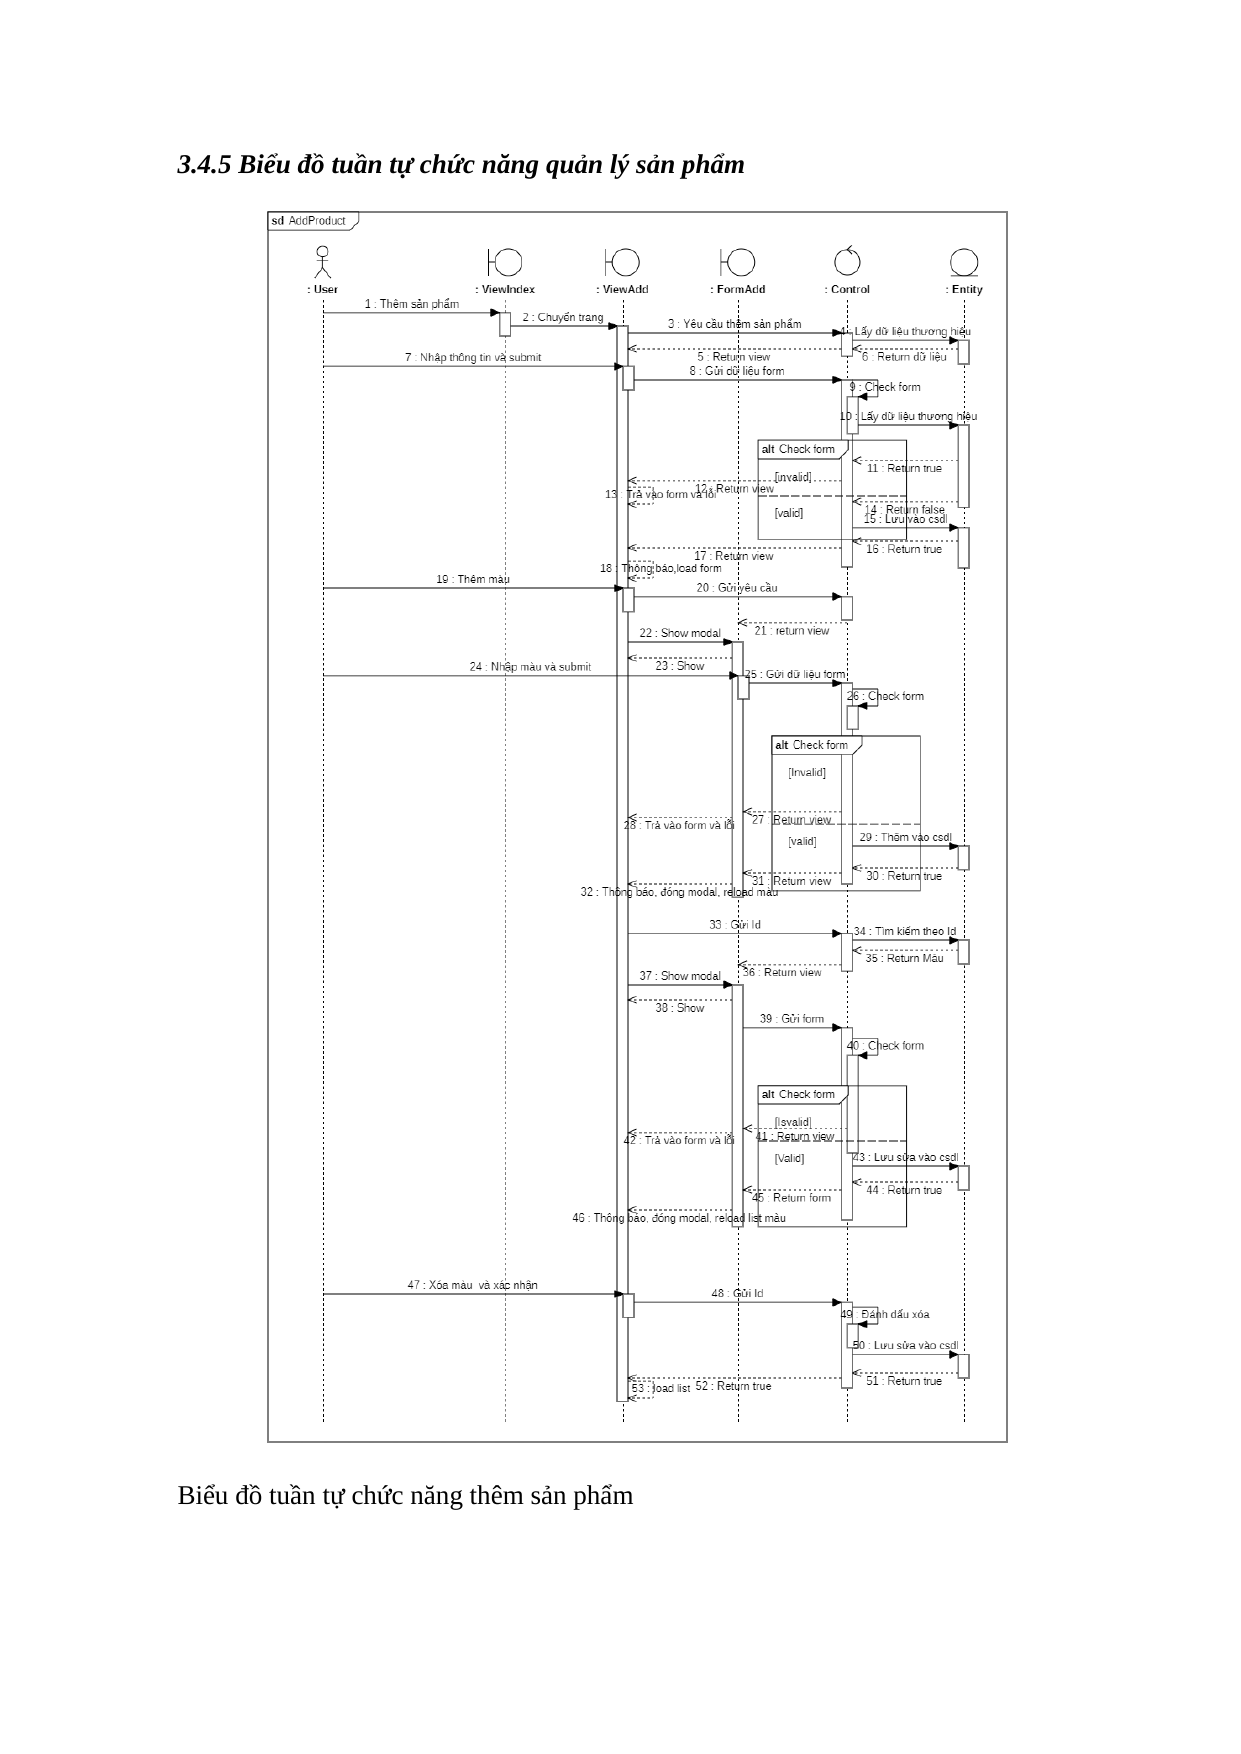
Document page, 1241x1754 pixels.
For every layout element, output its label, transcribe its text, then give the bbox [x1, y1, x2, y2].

subtitle Biểu đồ tuần tự chức năng quản lý sản phẩm [177, 148, 1122, 179]
text Biểu đồ tuần tự chức năng thêm sản phẩm [177, 1479, 1122, 1510]
picture [259, 203, 1041, 1475]
